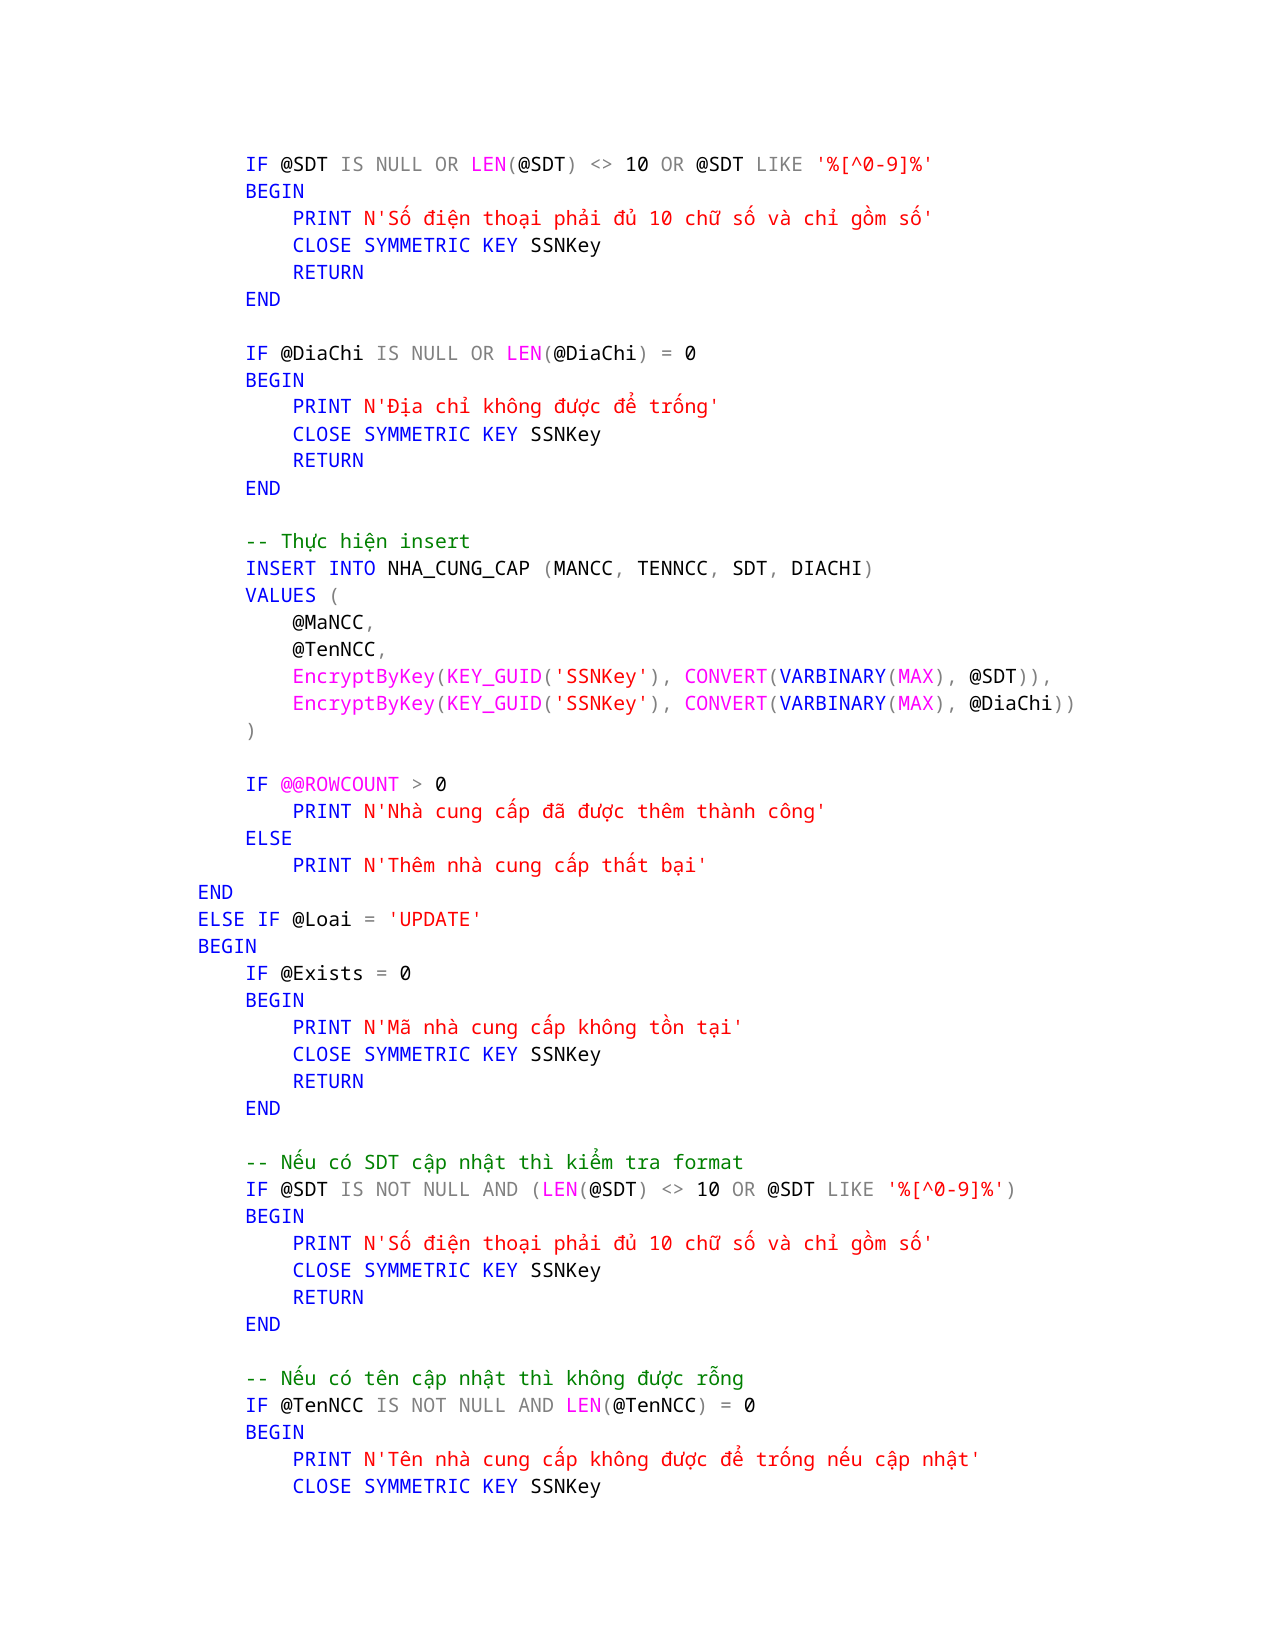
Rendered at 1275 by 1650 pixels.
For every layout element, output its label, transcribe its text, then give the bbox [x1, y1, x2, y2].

text RETURN [150, 258, 1125, 285]
text ELSE IF @Loai = 'UPDATE' [150, 905, 1125, 932]
text PRINT N'Số điện thoại phải đủ 10 chữ số và chỉ gồm số' [150, 1229, 1125, 1256]
text IF @SDT IS NOT NULL AND (LEN(@SDT) <> 10 OR @SDT LIKE '%[^0-9]%') [150, 1175, 1125, 1202]
text ELSE [150, 824, 1125, 851]
text IF @Exists = 0 [150, 959, 1125, 986]
text CLOSE SYMMETRIC KEY SSNKey [150, 231, 1125, 258]
text VALUES ( [150, 582, 1125, 609]
text CLOSE SYMMETRIC KEY SSNKey [150, 1256, 1125, 1283]
text CLOSE SYMMETRIC KEY SSNKey [150, 420, 1125, 447]
text BEGIN [150, 1418, 1125, 1445]
text PRINT N'Mã nhà cung cấp không tồn tại' [150, 1013, 1125, 1040]
text PRINT N'Tên nhà cung cấp không được để trống nếu cập nhật' [150, 1445, 1125, 1472]
text END [150, 878, 1125, 905]
text PRINT N'Thêm nhà cung cấp thất bại' [150, 851, 1125, 878]
text CLOSE SYMMETRIC KEY SSNKey [150, 1040, 1125, 1067]
text END [150, 474, 1125, 501]
text -- Nếu có tên cập nhật thì không được rỗng [150, 1364, 1125, 1391]
text BEGIN [150, 177, 1125, 204]
text IF @@ROWCOUNT > 0 [150, 771, 1125, 797]
text -- Thực hiện insert [150, 528, 1125, 555]
text BEGIN [150, 366, 1125, 393]
text INSERT INTO NHA_CUNG_CAP (MANCC, TENNCC, SDT, DIACHI) [150, 555, 1125, 582]
text IF @SDT IS NULL OR LEN(@SDT) <> 10 OR @SDT LIKE '%[^0-9]%' [150, 150, 1125, 177]
text END [150, 1094, 1125, 1121]
text @TenNCC, [150, 636, 1125, 663]
text EncryptByKey(KEY_GUID('SSNKey'), CONVERT(VARBINARY(MAX), @DiaChi)) [150, 689, 1125, 717]
text RETURN [150, 1283, 1125, 1310]
text PRINT N'Số điện thoại phải đủ 10 chữ số và chỉ gồm số' [150, 204, 1125, 231]
text EncryptByKey(KEY_GUID('SSNKey'), CONVERT(VARBINARY(MAX), @SDT)), [150, 663, 1125, 689]
text BEGIN [150, 1202, 1125, 1229]
text RETURN [150, 447, 1125, 474]
text ) [150, 717, 1125, 743]
text RETURN [150, 1067, 1125, 1094]
text END [150, 1310, 1125, 1337]
text BEGIN [150, 932, 1125, 959]
text PRINT N'Nhà cung cấp đã được thêm thành công' [150, 797, 1125, 824]
text IF @TenNCC IS NOT NULL AND LEN(@TenNCC) = 0 [150, 1391, 1125, 1418]
text CLOSE SYMMETRIC KEY SSNKey [150, 1472, 1125, 1499]
text IF @DiaChi IS NULL OR LEN(@DiaChi) = 0 [150, 339, 1125, 366]
text @MaNCC, [150, 609, 1125, 636]
text END [150, 285, 1125, 312]
text BEGIN [150, 986, 1125, 1013]
text PRINT N'Địa chỉ không được để trống' [150, 393, 1125, 420]
text -- Nếu có SDT cập nhật thì kiểm tra format [150, 1148, 1125, 1175]
